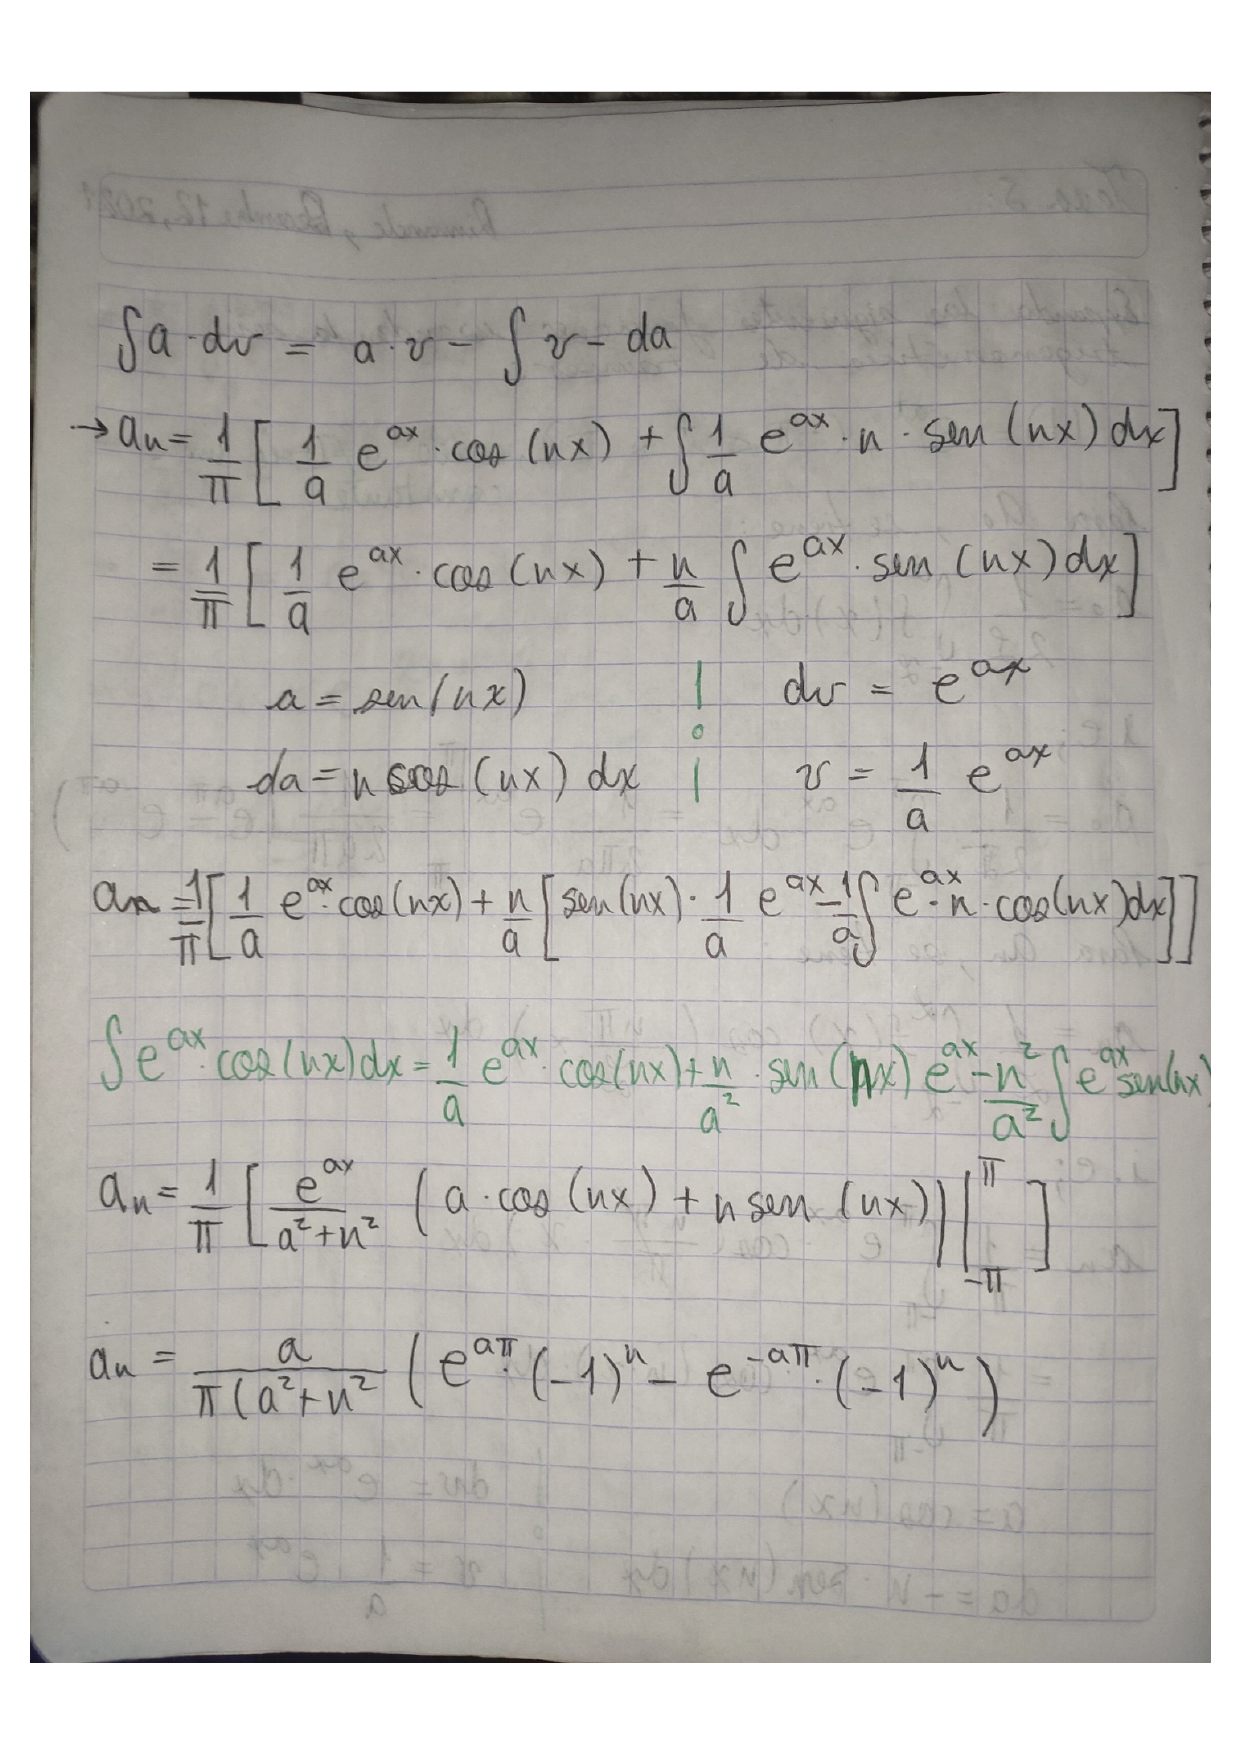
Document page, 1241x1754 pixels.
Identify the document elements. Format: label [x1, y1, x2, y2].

picture [31, 93, 1211, 1663]
